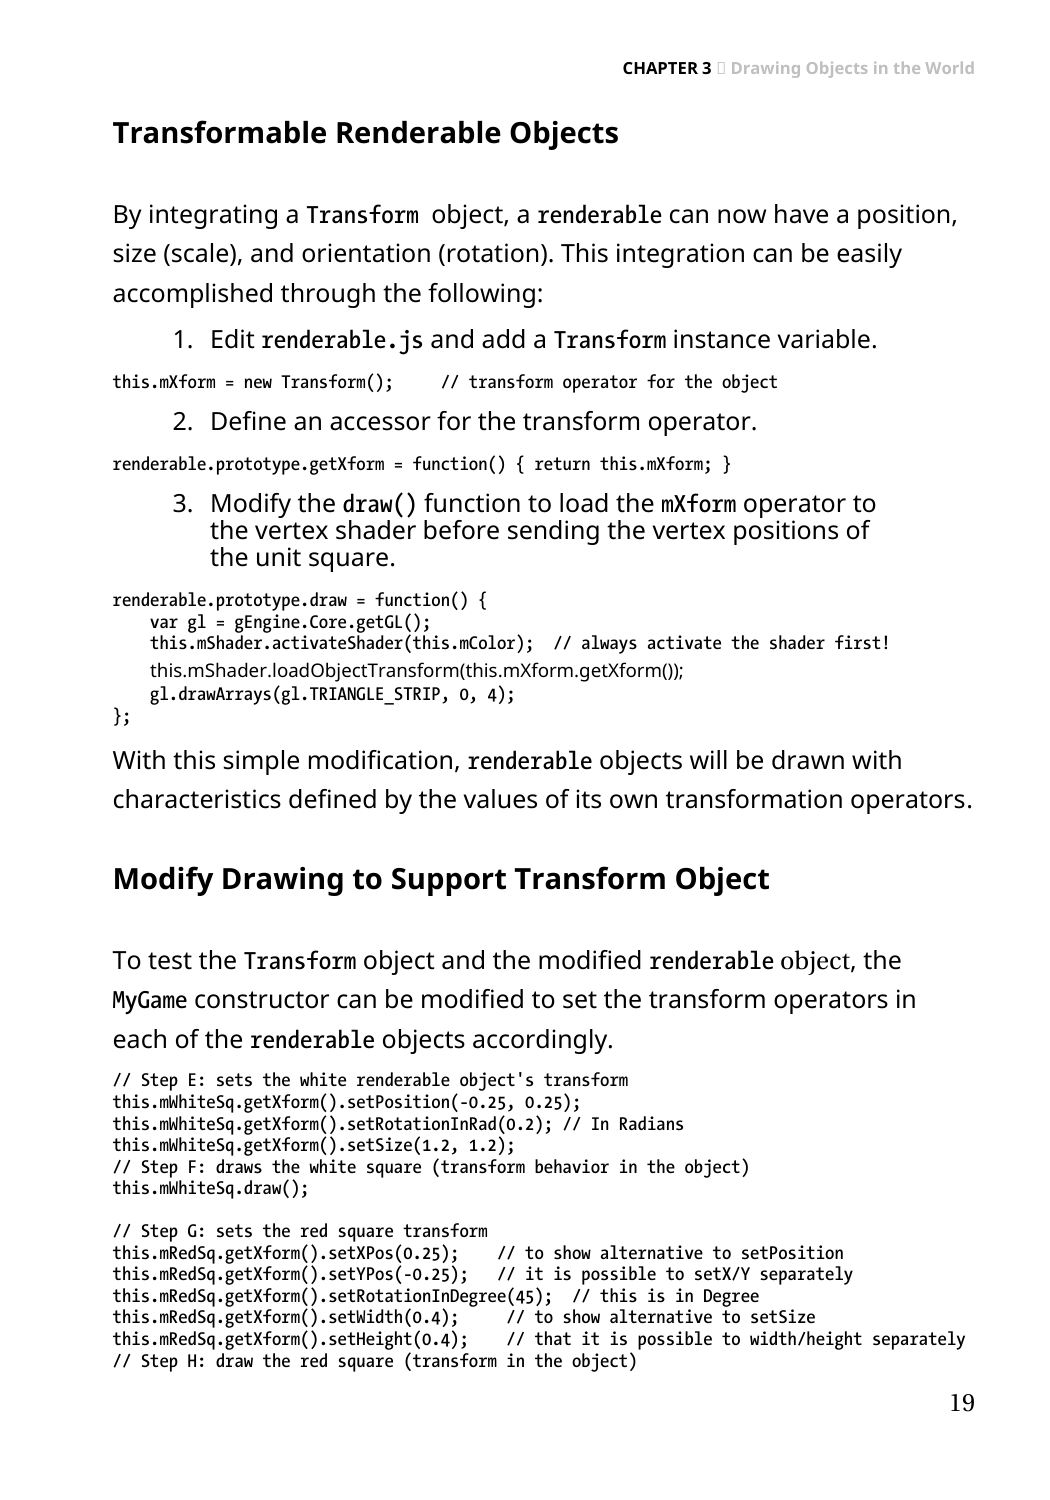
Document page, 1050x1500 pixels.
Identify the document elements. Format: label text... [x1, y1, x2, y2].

text // Step G: sets the red square transform [112, 1224, 975, 1243]
list Modify the draw() function to load the mXform operator to the vertex shader before sending the vertex positions of the unit square. [172, 491, 885, 572]
text this.mRedSq.getXform().setRotationInDegree(45); // this is in Degree [112, 1288, 975, 1307]
list Edit renderable.js and add a Transform instance variable. [172, 327, 885, 354]
text this.mRedSq.getXform().setYPos(-0.25); // it is possible to setX/Y separately [112, 1267, 975, 1286]
text this.mRedSq.getXform().setWidth(0.4); // to show alternative to setSize [112, 1310, 975, 1329]
text this.mWhiteSq.getXform().setPosition(-0.25, 0.25); [112, 1094, 975, 1113]
subtitle Modify Drawing to Support Transform Object [112, 858, 975, 898]
text With this simple modification, renderable objects will be drawn with characteristics defined by the values of its own transformation operators. [112, 743, 975, 816]
text this.mRedSq.getXform().setXPos(0.25); // to show alternative to setPosition [112, 1245, 975, 1264]
subtitle Transformable Renderable Objects [112, 112, 975, 152]
text // Step F: draws the white square (transform behavior in the object) [112, 1159, 975, 1178]
text this.mRedSq.getXform().setHeight(0.4); // that it is possible to width/height separately [112, 1332, 975, 1350]
text var gl = gEngine.Core.getGL(); [112, 614, 975, 633]
text this.mWhiteSq.draw(); [112, 1181, 975, 1199]
text gl.drawArrays(gl.TRIANGLE_STRIP, 0, 4); [112, 687, 975, 706]
text renderable.prototype.getXform = function() { return this.mXform; } [112, 457, 975, 476]
text this.mWhiteSq.getXform().setSize(1.2, 1.2); [112, 1138, 975, 1156]
text this.mXform = new Transform(); // transform operator for the object [112, 375, 975, 394]
text this.mWhiteSq.getXform().setRotationInRad(0.2); // In Radians [112, 1116, 975, 1135]
text // Step E: sets the white renderable object's transform [112, 1073, 975, 1092]
text }; [112, 708, 975, 727]
list Define an accessor for the transform operator. [172, 409, 885, 436]
text this.mShader.activateShader(this.mColor); // always activate the shader first! [112, 636, 975, 655]
text To test the Transform object and the modified renderable object, the MyGame constructor can be modified to set the transform operators in each of the renderable objects accordingly. [112, 943, 975, 1055]
text this.mShader.loadObjectTransform(this.mXform.getXform()); [112, 658, 975, 683]
text // Step H: draw the red square (transform in the object) [112, 1353, 975, 1372]
text By integrating a Transform object, a renderable can now have a position, size (scale), and orientation (rotation). This integration can be easily accomplished through the following: [112, 197, 975, 309]
text renderable.prototype.draw = function() { [112, 593, 975, 612]
